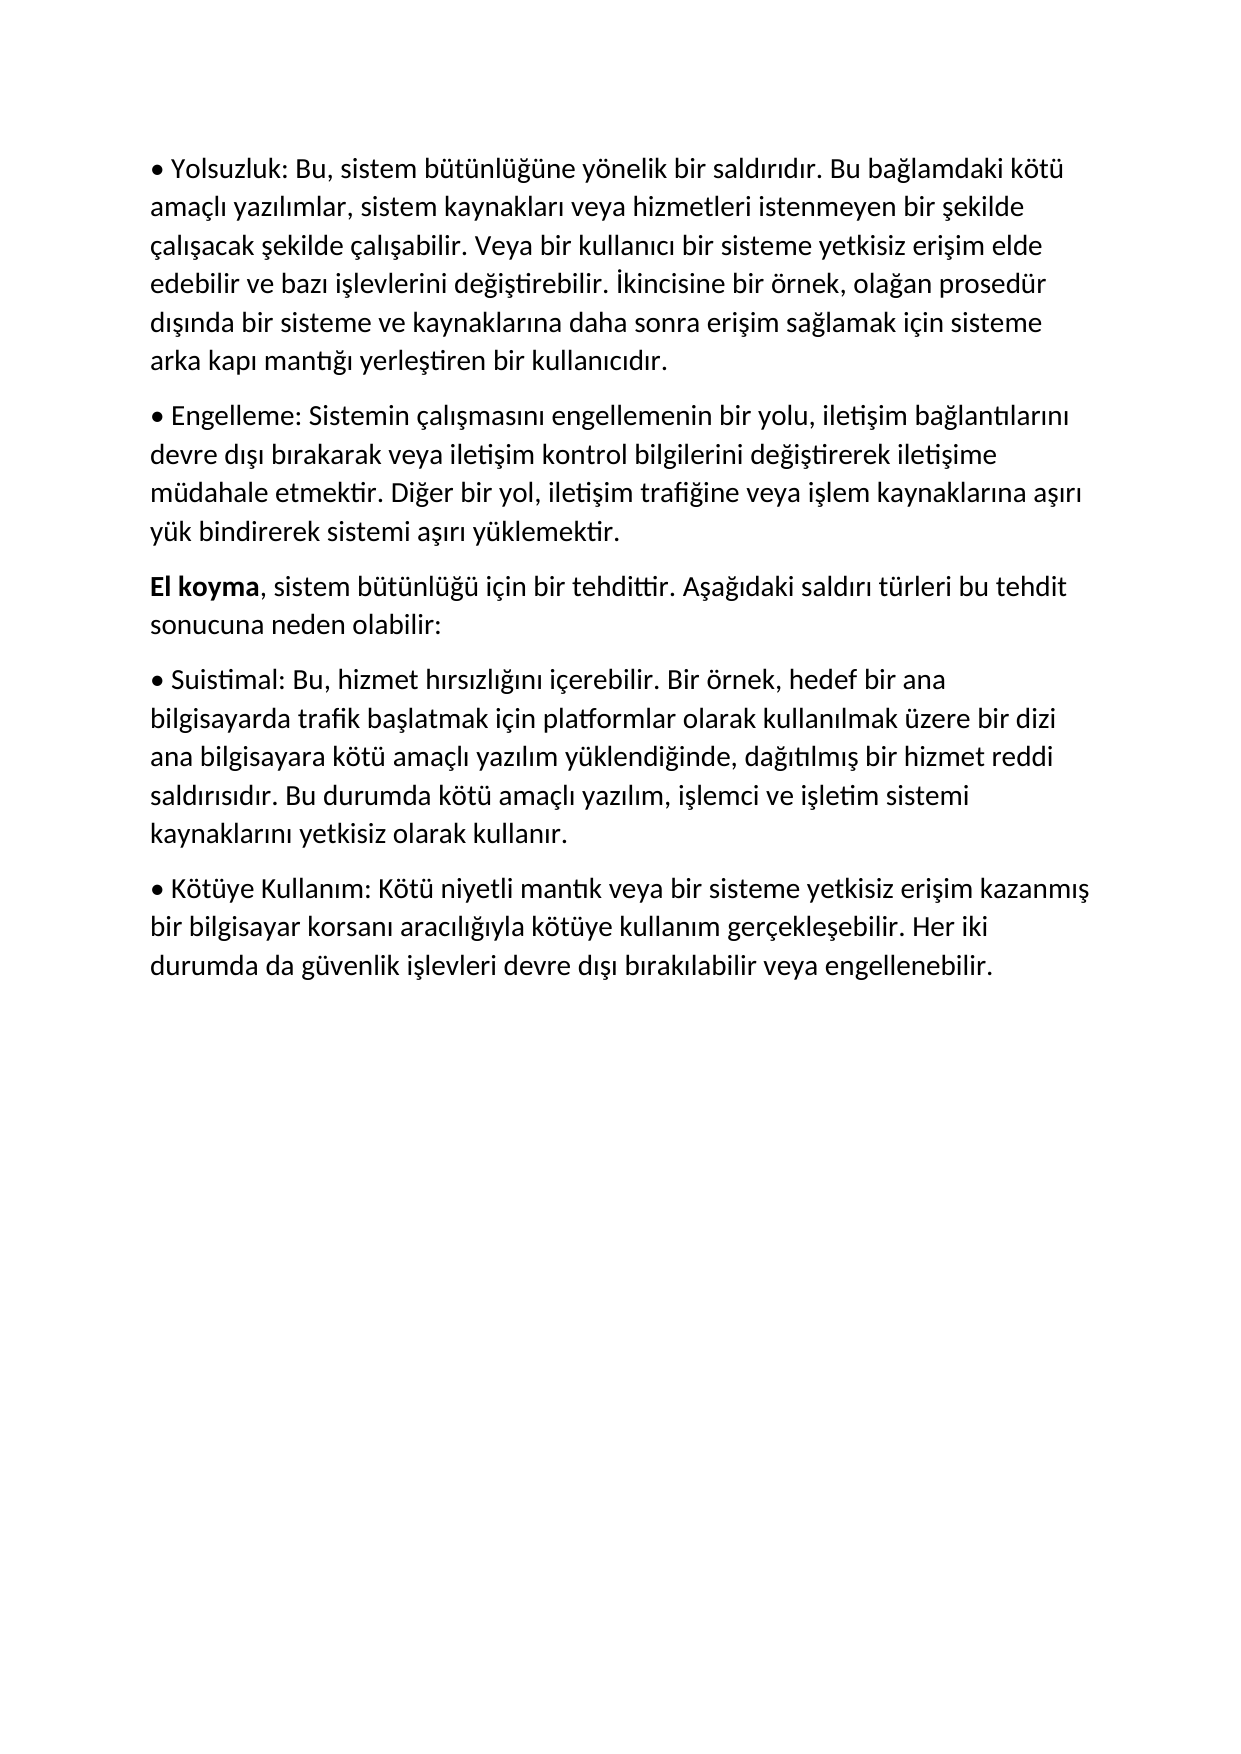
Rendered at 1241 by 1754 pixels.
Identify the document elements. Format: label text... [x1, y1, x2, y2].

text • Engelleme: Sistemin çalışmasını engellemenin bir yolu, iletişim bağlantılarını devre dışı bırakarak veya iletişim kontrol bilgilerini değiştirerek iletişime müdahale etmektir. Diğer bir yol, iletişim trafiğine veya işlem kaynaklarına aşırı yük bindirerek sistemi aşırı yüklemektir. [150, 397, 1090, 548]
text • Yolsuzluk: Bu, sistem bütünlüğüne yönelik bir saldırıdır. Bu bağlamdaki kötü amaçlı yazılımlar, sistem kaynakları veya hizmetleri istenmeyen bir şekilde çalışacak şekilde çalışabilir. Veya bir kullanıcı bir sisteme yetkisiz erişim elde edebilir ve bazı işlevlerini değiştirebilir. İkincisine bir örnek, olağan prosedür dışında bir sisteme ve kaynaklarına daha sonra erişim sağlamak için sisteme arka kapı mantığı yerleştiren bir kullanıcıdır. [150, 150, 1090, 378]
text • Kötüye Kullanım: Kötü niyetli mantık veya bir sisteme yetkisiz erişim kazanmış bir bilgisayar korsanı aracılığıyla kötüye kullanım gerçekleşebilir. Her iki durumda da güvenlik işlevleri devre dışı bırakılabilir veya engellenebilir. [150, 870, 1090, 983]
text • Suistimal: Bu, hizmet hırsızlığını içerebilir. Bir örnek, hedef bir ana bilgisayarda trafik başlatmak için platformlar olarak kullanılmak üzere bir dizi ana bilgisayara kötü amaçlı yazılım yüklendiğinde, dağıtılmış bir hizmet reddi saldırısıdır. Bu durumda kötü amaçlı yazılım, işlemci ve işletim sistemi kaynaklarını yetkisiz olarak kullanır. [150, 661, 1090, 851]
text El koyma, sistem bütünlüğü için bir tehdittir. Aşağıdaki saldırı türleri bu tehdit sonucuna neden olabilir: [150, 568, 1090, 642]
